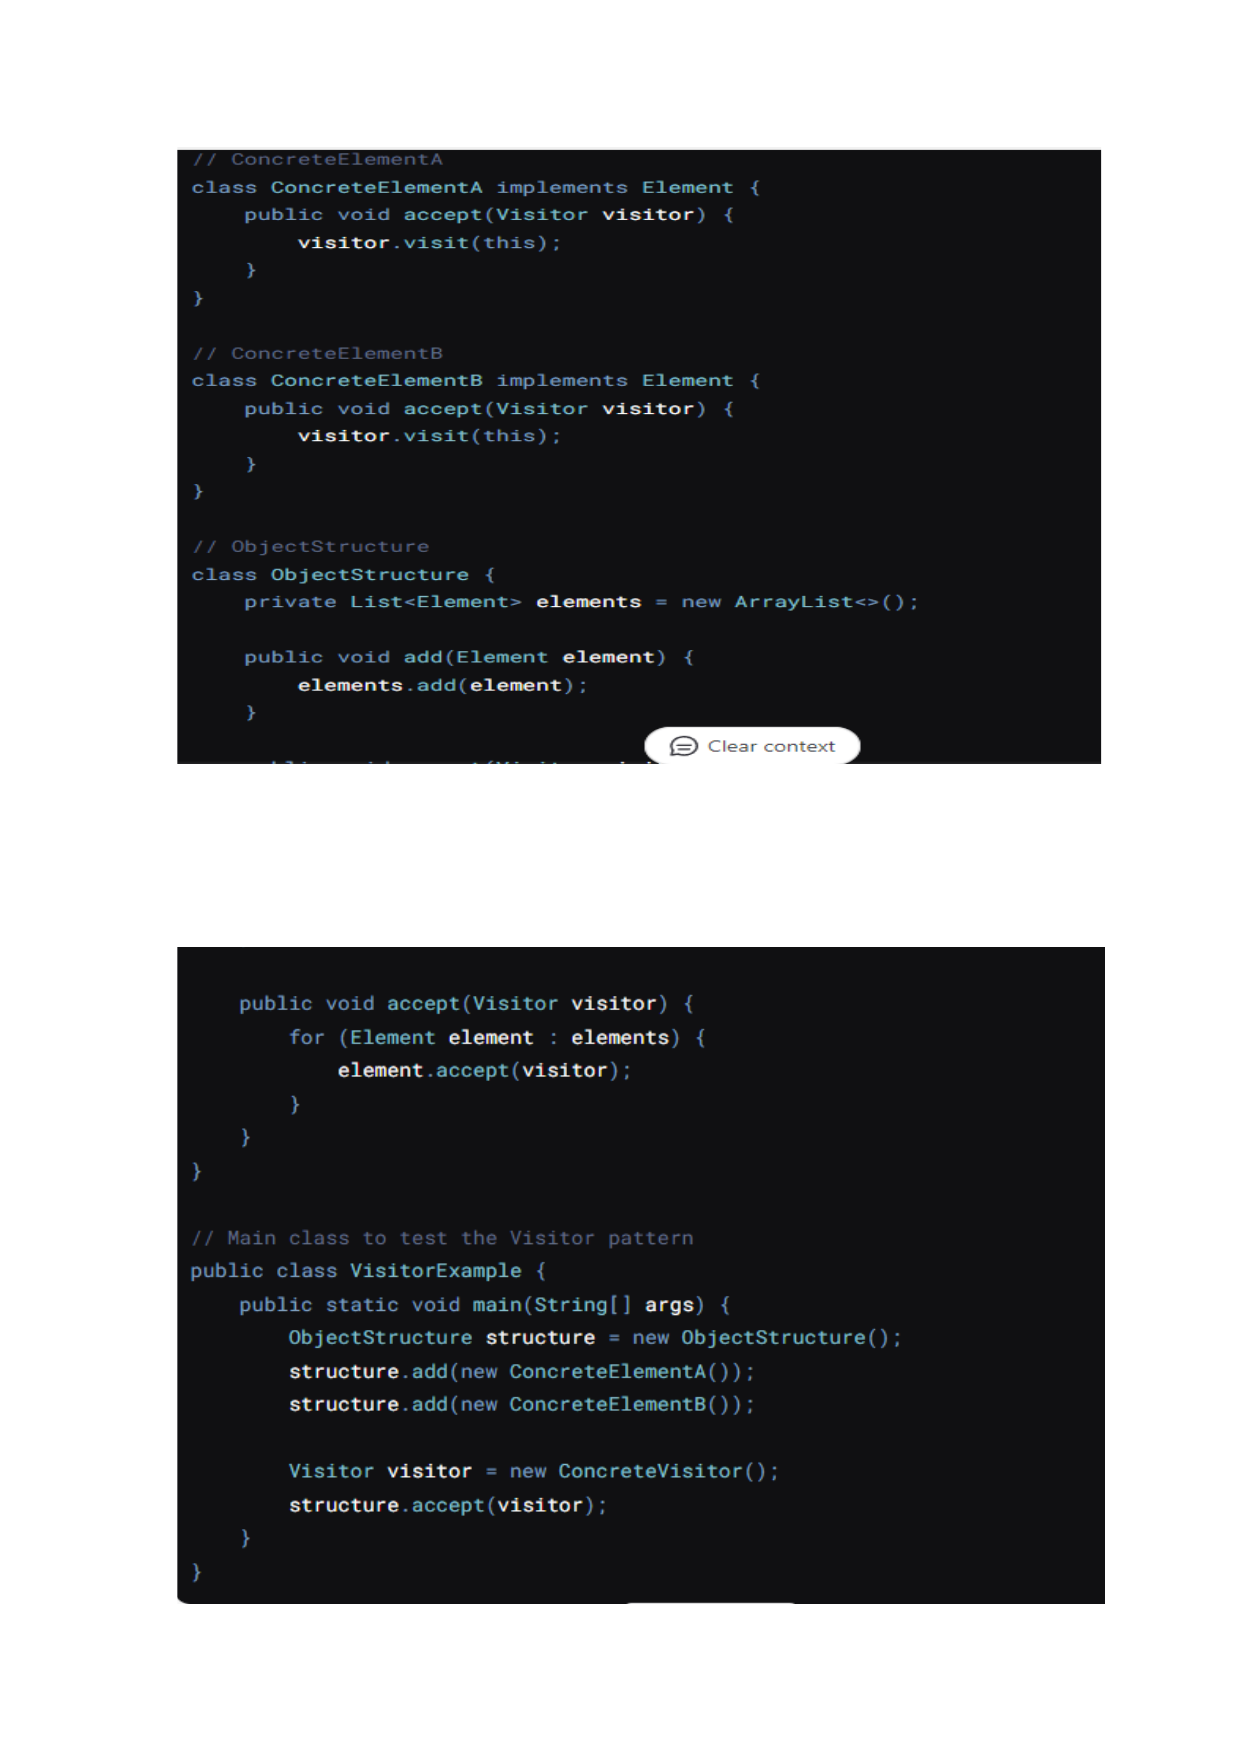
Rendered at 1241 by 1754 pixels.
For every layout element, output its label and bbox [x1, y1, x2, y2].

picture [177, 947, 1105, 1604]
picture [177, 147, 1102, 764]
